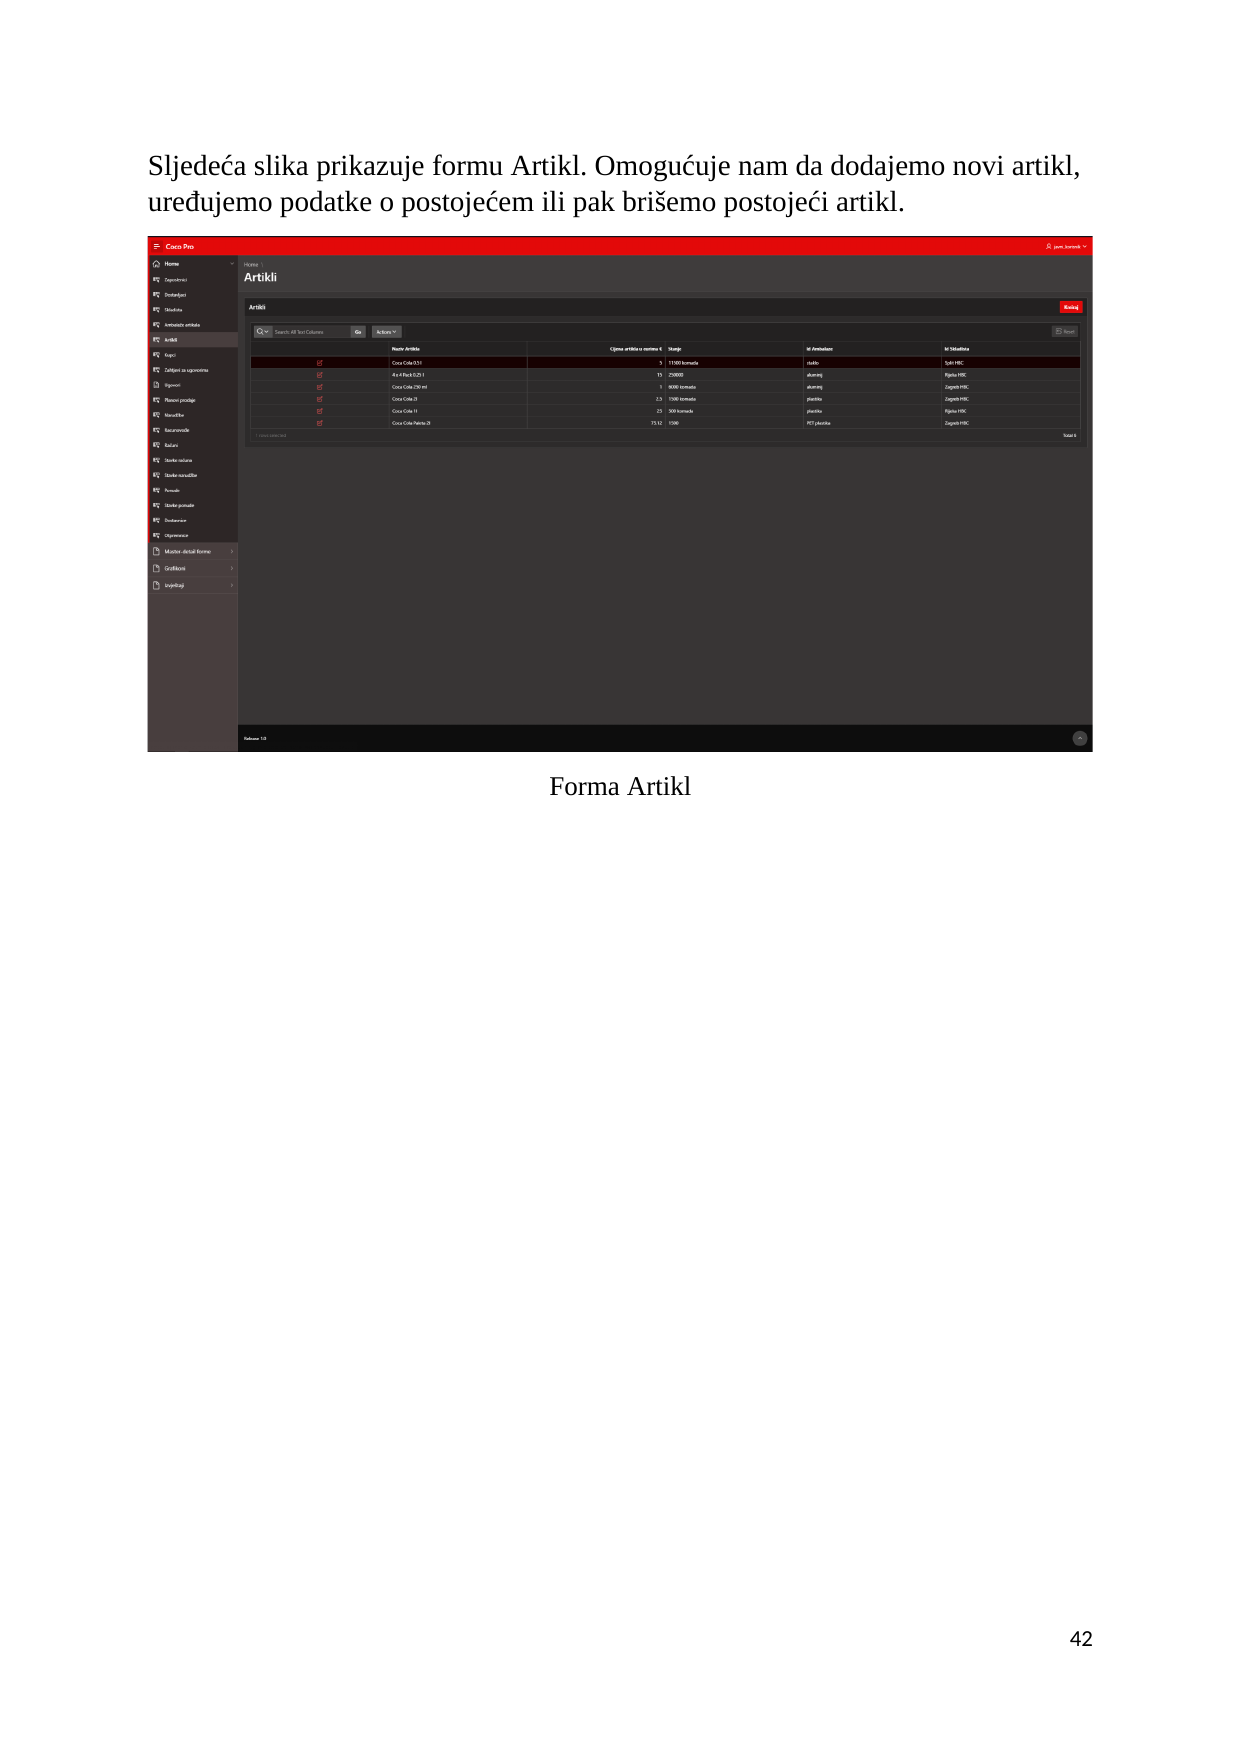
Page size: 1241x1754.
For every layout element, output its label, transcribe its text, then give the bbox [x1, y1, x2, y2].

text Forma Artikl [148, 770, 1093, 801]
text Sljedeća slika prikazuje formu Artikl. Omogućuje nam da dodajemo novi artikl, uređujemo podatke o postojećem ili pak brišemo postojeći artikl. [148, 148, 1093, 217]
picture [147, 236, 1093, 752]
